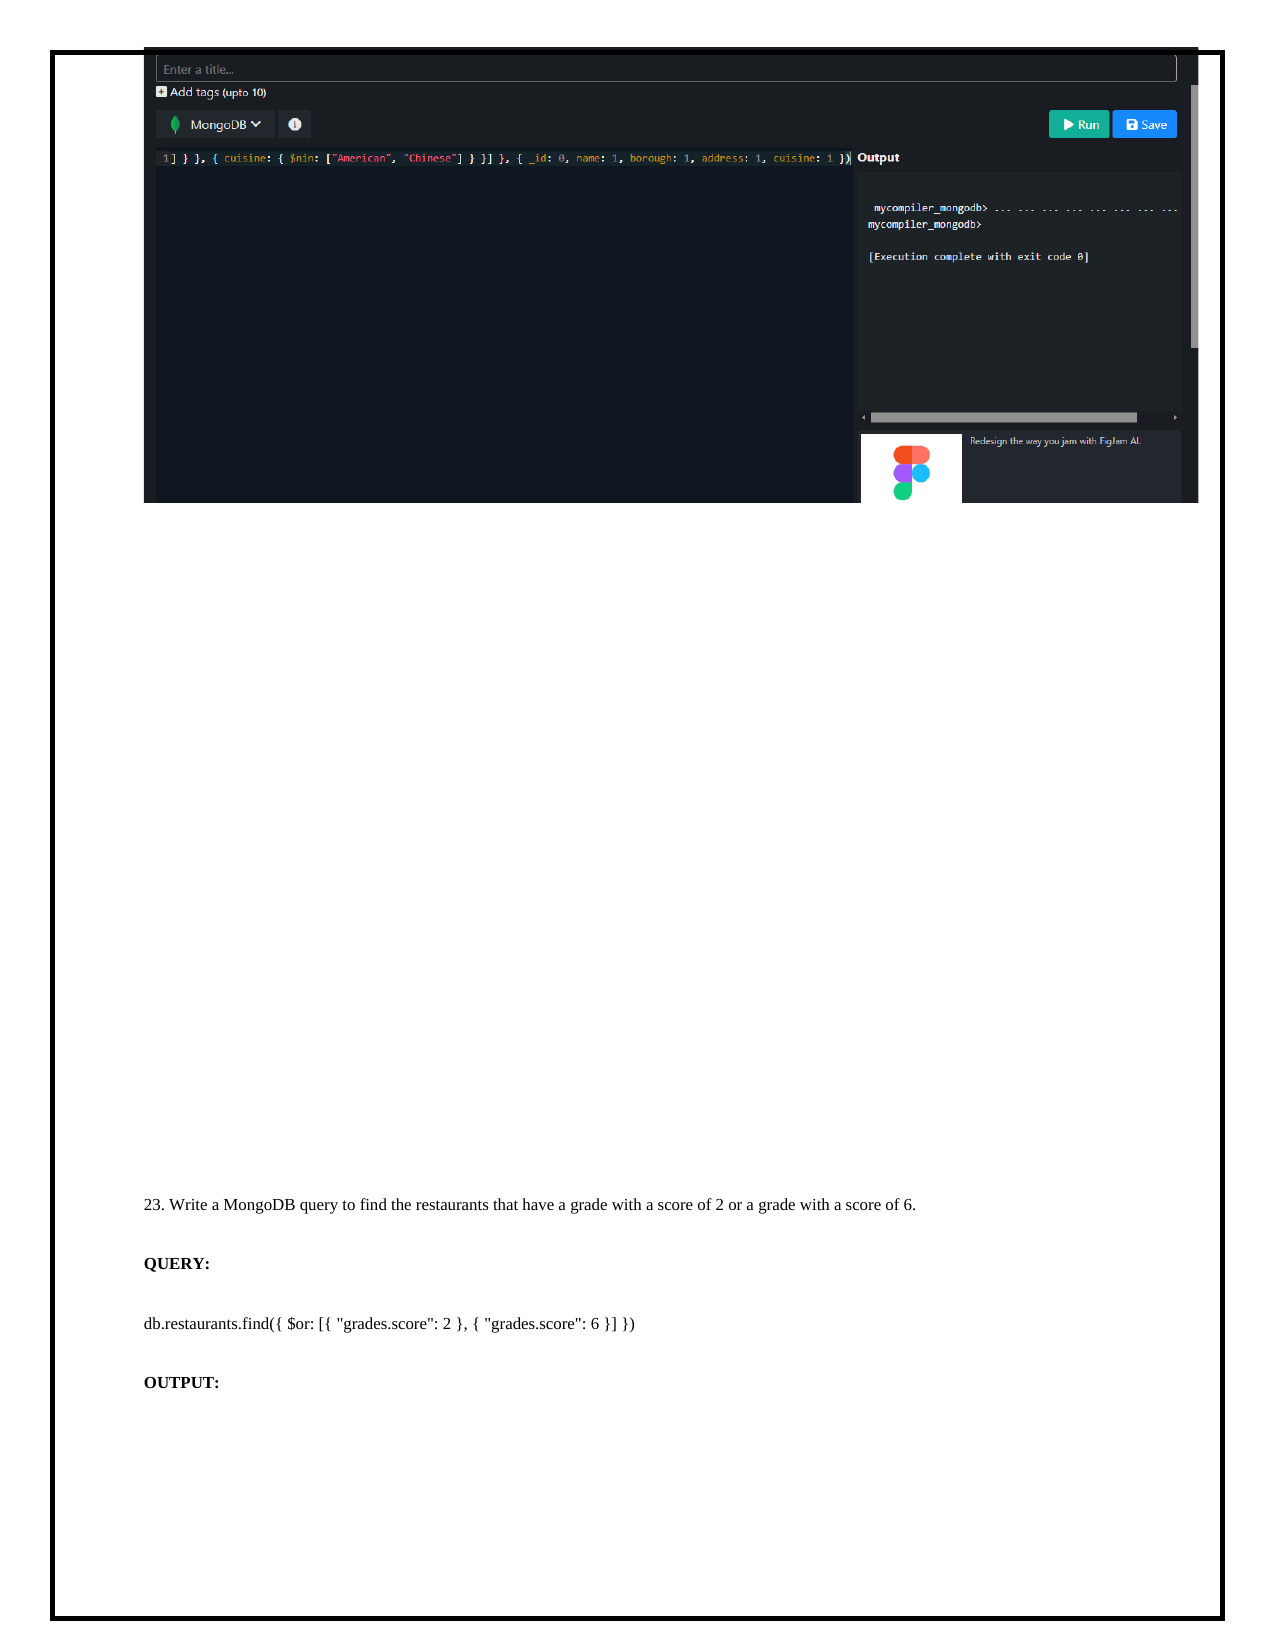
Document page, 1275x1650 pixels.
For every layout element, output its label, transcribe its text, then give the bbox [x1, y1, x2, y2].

text QUERY: [144, 1240, 1144, 1273]
text 23. Write a MongoDB query to find the restaurants that have a grade with a score of 2 or a grade with a score of 6. [144, 1181, 1144, 1214]
text db.restaurants.find({ $or: [{ "grades.score": 2 }, { "grades.score": 6 }] }) [144, 1299, 1144, 1333]
text OUTPUT: [144, 1359, 1144, 1392]
picture [143, 55, 1199, 503]
